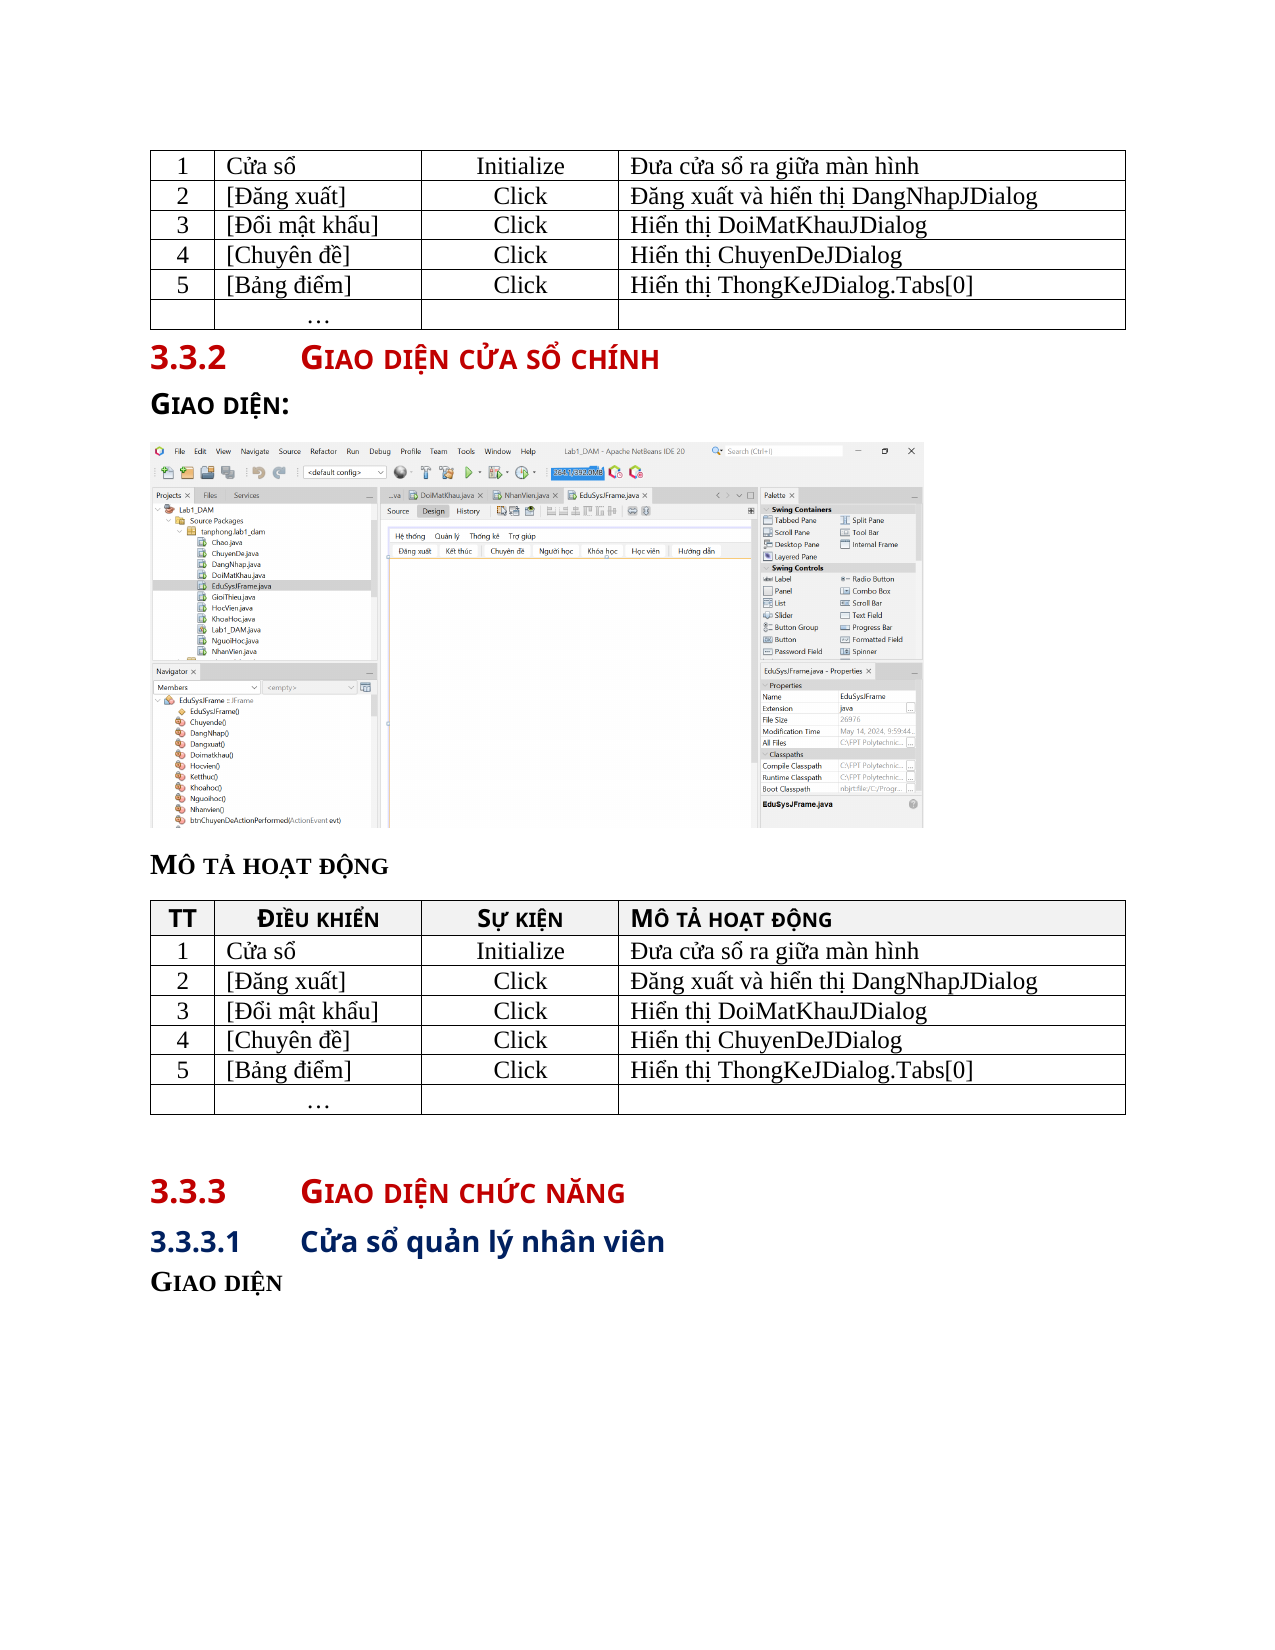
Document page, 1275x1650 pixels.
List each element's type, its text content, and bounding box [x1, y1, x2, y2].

table_cell Hiển thị DoiMatKhauJDialog [619, 996, 1125, 1024]
table_cell Hiển thị ChuyenDeJDialog [619, 240, 1125, 269]
table_cell [619, 1085, 1125, 1114]
table_cell Click [422, 270, 618, 299]
table_cell 4 [151, 1026, 214, 1054]
table_cell … [215, 300, 421, 329]
table_cell Click [422, 181, 618, 209]
table_cell 3 [151, 996, 214, 1024]
table_cell Click [422, 996, 618, 1024]
table_cell Đăng xuất và hiển thị DangNhapJDialog [619, 181, 1125, 209]
subtitle Giao diện chức năng [150, 1168, 1125, 1213]
table_cell [151, 300, 214, 329]
table_cell 5 [151, 1055, 214, 1084]
table_cell Click [422, 1055, 618, 1084]
table_cell [422, 300, 618, 329]
table_cell Hiển thị DoiMatKhauJDialog [619, 211, 1125, 239]
table_cell 2 [151, 966, 214, 995]
table_header Điều khiển [215, 901, 421, 935]
table_cell Hiển thị ChuyenDeJDialog [619, 1026, 1125, 1054]
table_cell [151, 1085, 214, 1114]
table_cell Đăng xuất và hiển thị DangNhapJDialog [619, 966, 1125, 995]
table_cell Initialize [422, 151, 618, 180]
table_cell Hiển thị ThongKeJDialog.Tabs[0] [619, 270, 1125, 299]
table_cell Hiển thị ThongKeJDialog.Tabs[0] [619, 1055, 1125, 1084]
table_cell 5 [151, 270, 214, 299]
table_cell Click [422, 1026, 618, 1054]
table_cell [Chuyên đề] [215, 240, 421, 269]
table_cell 2 [151, 181, 214, 209]
table_cell Đưa cửa sổ ra giữa màn hình [619, 151, 1125, 180]
table_cell Click [422, 211, 618, 239]
table_cell [Đăng xuất] [215, 966, 421, 995]
table_cell … [215, 1085, 421, 1114]
table_header Sự kiện [422, 901, 618, 935]
picture [150, 442, 924, 828]
subtitle Cửa sổ quản lý nhân viên [150, 1221, 1125, 1261]
table_cell Initialize [422, 936, 618, 965]
table_cell [619, 300, 1125, 329]
table_cell 3 [151, 211, 214, 239]
table_cell Cửa sổ [215, 151, 421, 180]
table_header TT [151, 901, 214, 935]
subtitle Giao diện cửa sổ chính [150, 334, 1125, 379]
table_cell [Bảng điểm] [215, 270, 421, 299]
table_cell Cửa sổ [215, 936, 421, 965]
table_cell Click [422, 240, 618, 269]
table_cell Đưa cửa sổ ra giữa màn hình [619, 936, 1125, 965]
table_cell [422, 1085, 618, 1114]
table_cell [Đổi mật khẩu] [215, 211, 421, 239]
text Mô tả hoạt động [150, 847, 1125, 881]
table_cell 1 [151, 151, 214, 180]
table_cell 1 [151, 936, 214, 965]
table_cell [Bảng điểm] [215, 1055, 421, 1084]
table_cell [Đăng xuất] [215, 181, 421, 209]
table_cell Click [422, 966, 618, 995]
table_cell 4 [151, 240, 214, 269]
table_cell [Đổi mật khẩu] [215, 996, 421, 1024]
text Giao diện [150, 1264, 1125, 1297]
text Giao diện: [150, 383, 1125, 423]
table_header Mô tả hoạt động [619, 901, 1125, 935]
table_cell [Chuyên đề] [215, 1026, 421, 1054]
